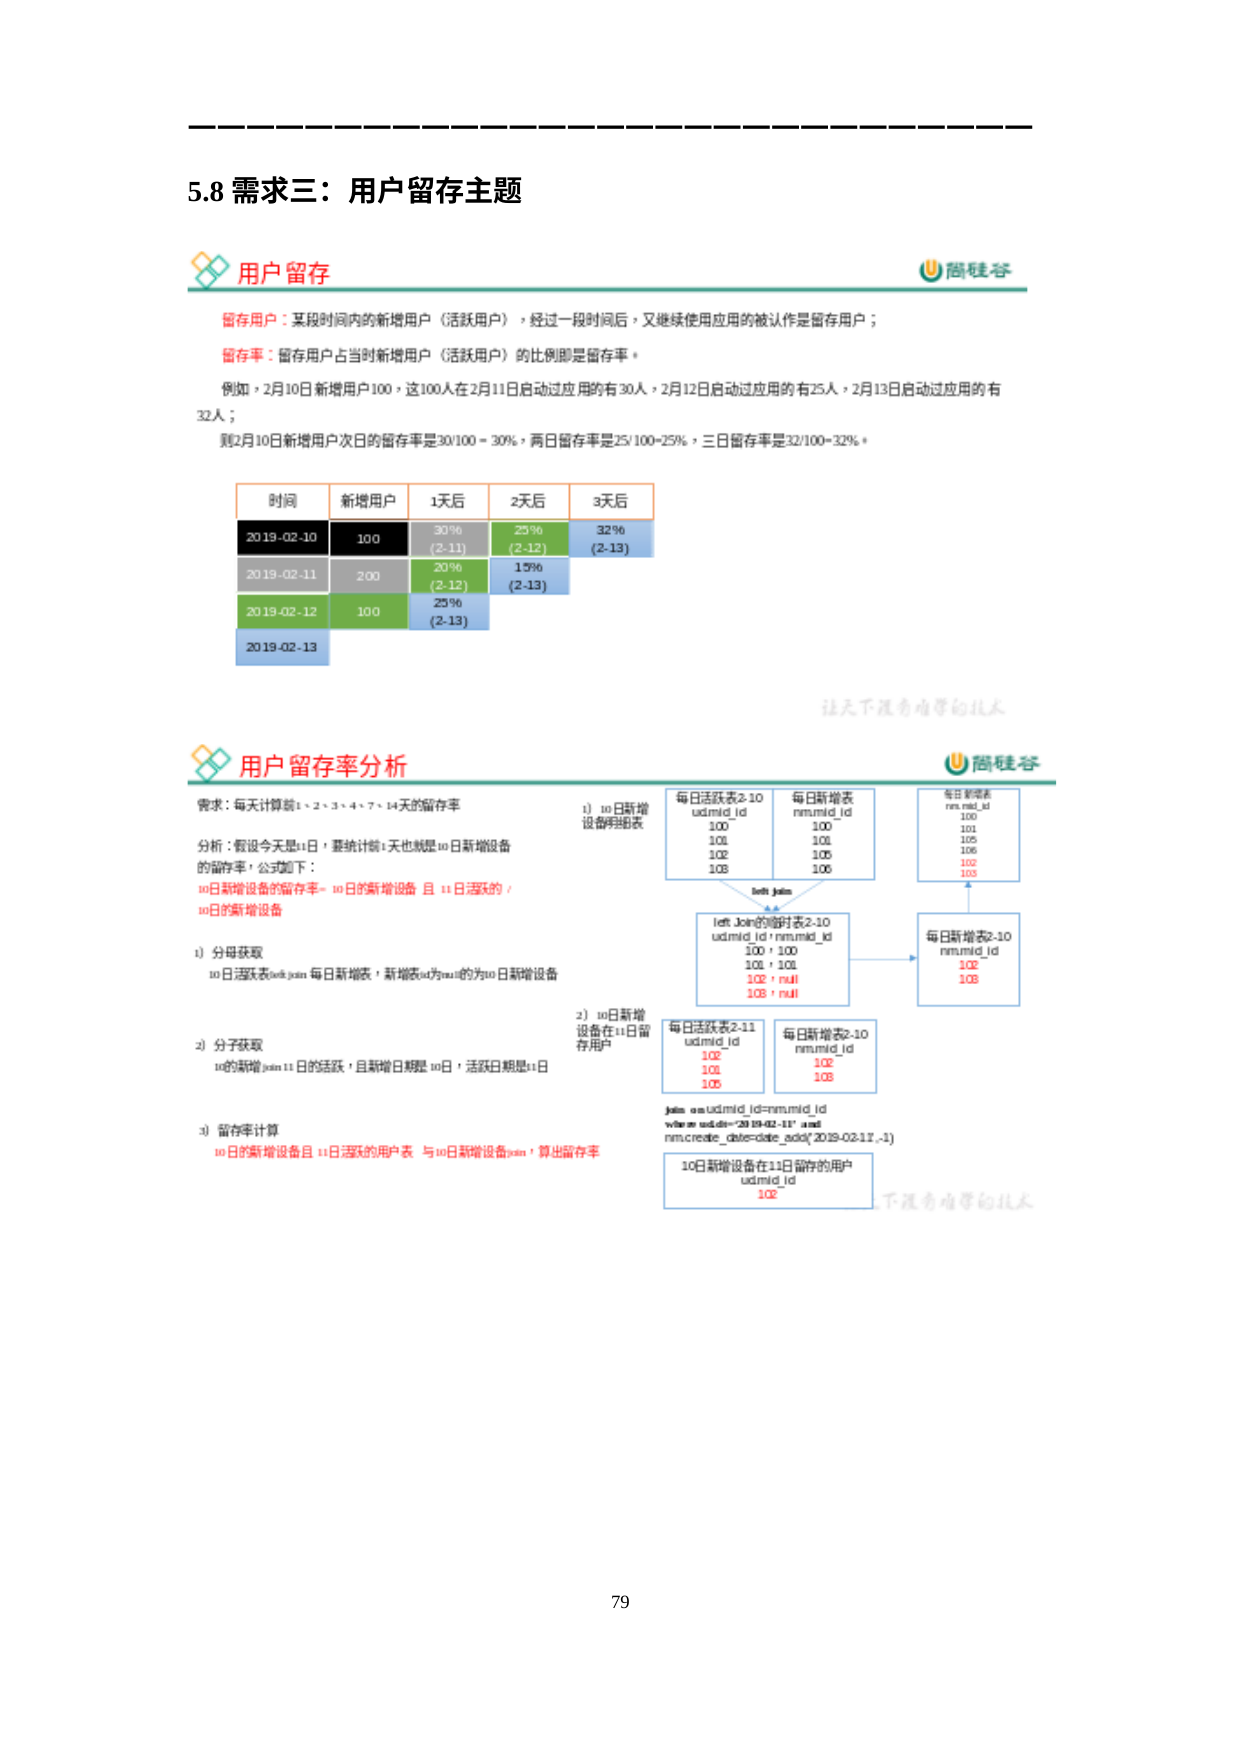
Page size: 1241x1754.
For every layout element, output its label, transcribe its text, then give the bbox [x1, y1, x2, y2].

subtitle 5.8 需求三：用户留存主题 [187, 156, 1053, 221]
